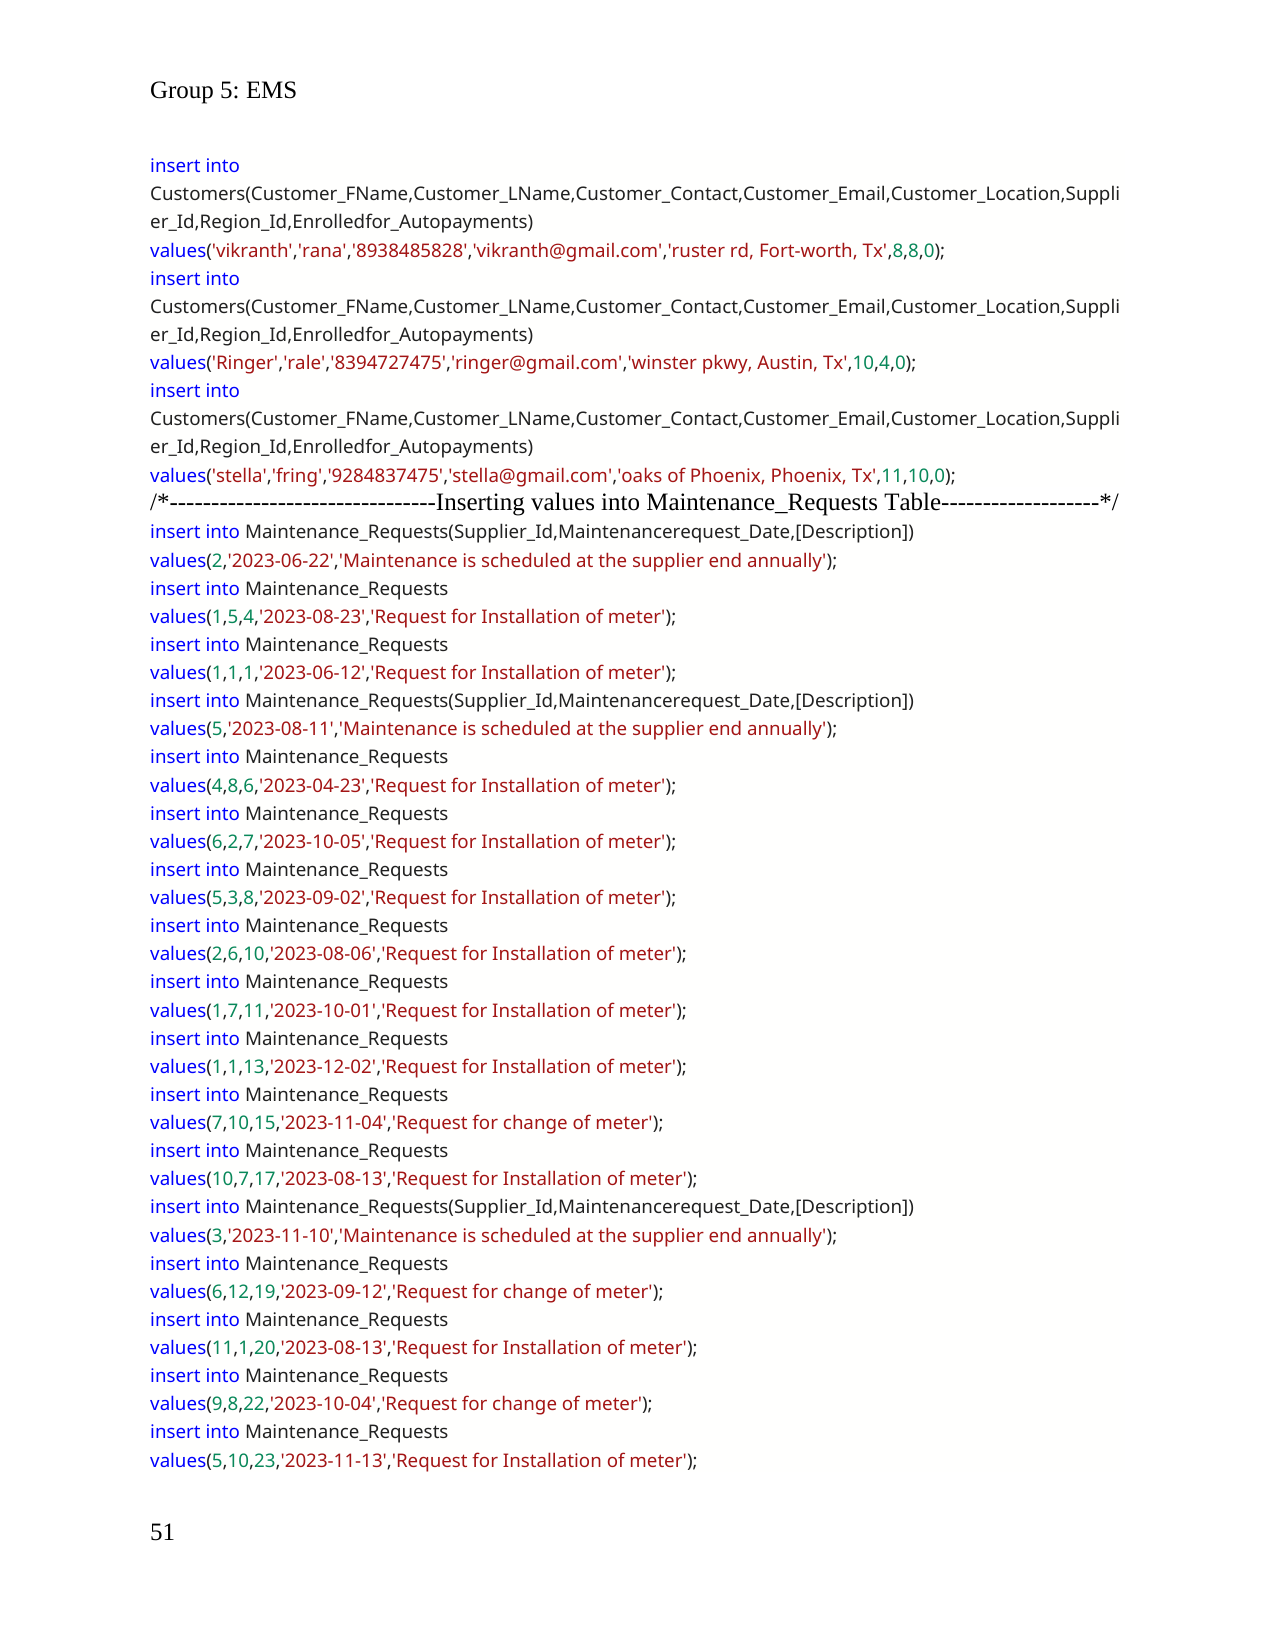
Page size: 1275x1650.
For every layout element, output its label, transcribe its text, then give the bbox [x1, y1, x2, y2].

text values(5,3,8,'2023-09-02','Request for Installation of meter'); [150, 882, 1125, 910]
text insert into Maintenance_Requests [150, 1304, 1125, 1332]
text insert into Maintenance_Requests [150, 910, 1125, 938]
text /*--------------------------------Inserting values into Maintenance_Requests Table-------------------*/ [150, 487, 1125, 516]
text values(1,1,13,'2023-12-02','Request for Installation of meter'); [150, 1051, 1125, 1079]
text insert into Customers(Customer_FName,Customer_LName,Customer_Contact,Customer_Email,Customer_Location,Supplier_Id,Region_Id,Enrolledfor_Autopayments) [150, 375, 1125, 459]
text insert into Maintenance_Requests(Supplier_Id,Maintenancerequest_Date,[Description]) [150, 1191, 1125, 1219]
text values(5,'2023-08-11','Maintenance is scheduled at the supplier end annually'); [150, 713, 1125, 741]
text values(2,'2023-06-22','Maintenance is scheduled at the supplier end annually'); [150, 544, 1125, 572]
text values(9,8,22,'2023-10-04','Request for change of meter'); [150, 1388, 1125, 1416]
text values(6,12,19,'2023-09-12','Request for change of meter'); [150, 1276, 1125, 1304]
text insert into Maintenance_Requests(Supplier_Id,Maintenancerequest_Date,[Description]) [150, 516, 1125, 544]
text values(1,5,4,'2023-08-23','Request for Installation of meter'); [150, 601, 1125, 629]
text insert into Maintenance_Requests [150, 1416, 1125, 1444]
text values(6,2,7,'2023-10-05','Request for Installation of meter'); [150, 826, 1125, 854]
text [150, 150, 1125, 234]
text values('Ringer','rale','8394727475','ringer@gmail.com','winster pkwy, Austin, Tx',10,4,0); [150, 347, 1125, 375]
text values(4,8,6,'2023-04-23','Request for Installation of meter'); [150, 769, 1125, 797]
text values(5,10,23,'2023-11-13','Request for Installation of meter'); [150, 1444, 1125, 1472]
text values(11,1,20,'2023-08-13','Request for Installation of meter'); [150, 1332, 1125, 1360]
text insert into Maintenance_Requests [150, 797, 1125, 826]
text values(7,10,15,'2023-11-04','Request for change of meter'); [150, 1107, 1125, 1135]
text insert into Maintenance_Requests [150, 1247, 1125, 1276]
text insert into Maintenance_Requests(Supplier_Id,Maintenancerequest_Date,[Description]) [150, 685, 1125, 713]
text insert into Maintenance_Requests [150, 629, 1125, 657]
text insert into Maintenance_Requests [150, 1135, 1125, 1163]
text insert into Maintenance_Requests [150, 966, 1125, 994]
text insert into Maintenance_Requests [150, 1022, 1125, 1051]
text insert into Maintenance_Requests [150, 572, 1125, 601]
text values(3,'2023-11-10','Maintenance is scheduled at the supplier end annually'); [150, 1219, 1125, 1247]
text values(1,7,11,'2023-10-01','Request for Installation of meter'); [150, 994, 1125, 1022]
text values(10,7,17,'2023-08-13','Request for Installation of meter'); [150, 1163, 1125, 1191]
text values(2,6,10,'2023-08-06','Request for Installation of meter'); [150, 938, 1125, 966]
text values(1,1,1,'2023-06-12','Request for Installation of meter'); [150, 657, 1125, 685]
text insert into Maintenance_Requests [150, 741, 1125, 769]
text insert into Maintenance_Requests [150, 1079, 1125, 1107]
text insert into Customers(Customer_FName,Customer_LName,Customer_Contact,Customer_Email,Customer_Location,Supplier_Id,Region_Id,Enrolledfor_Autopayments) [150, 262, 1125, 347]
text values('stella','fring','9284837475','stella@gmail.com','oaks of Phoenix, Phoenix, Tx',11,10,0); [150, 459, 1125, 487]
text insert into Maintenance_Requests [150, 1360, 1125, 1388]
text values('vikranth','rana','8938485828','vikranth@gmail.com','ruster rd, Fort-worth, Tx',8,8,0); [150, 234, 1125, 262]
text insert into Maintenance_Requests [150, 854, 1125, 882]
